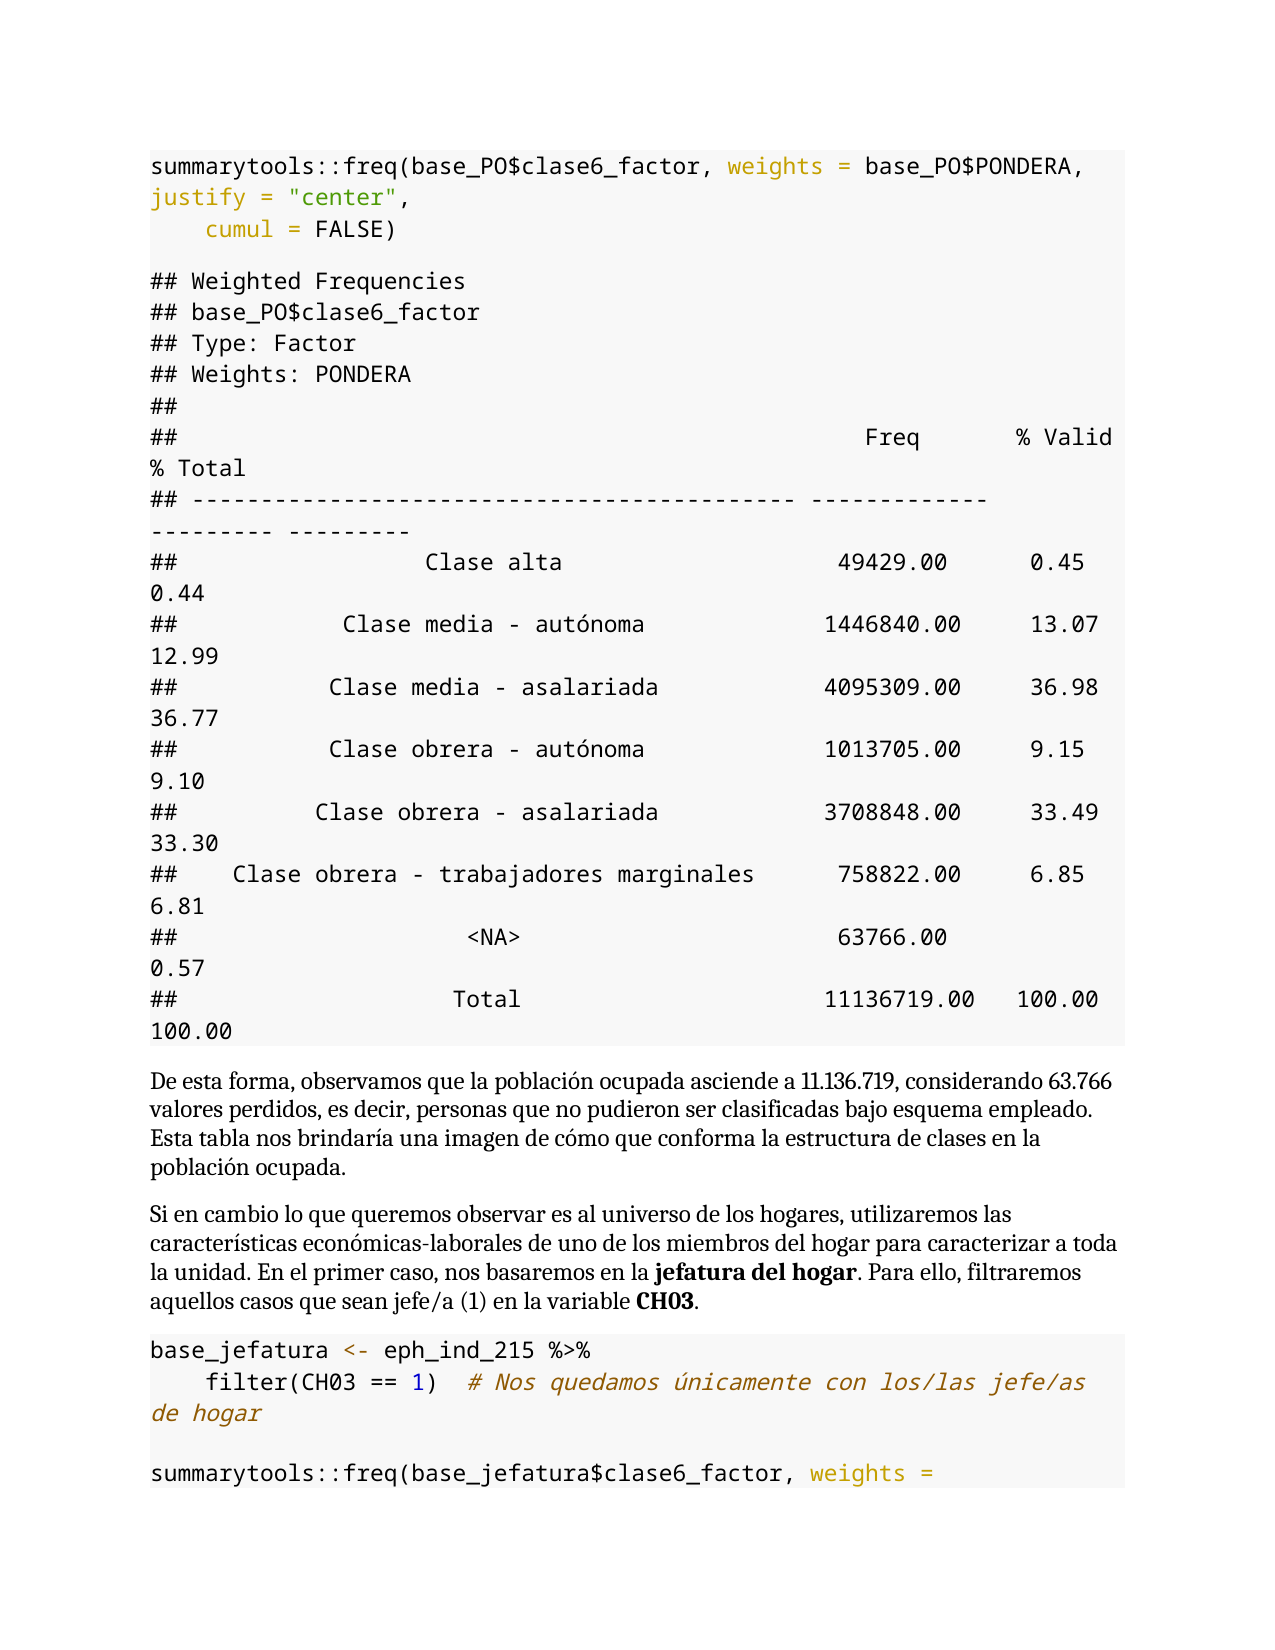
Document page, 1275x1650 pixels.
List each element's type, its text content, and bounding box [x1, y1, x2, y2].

text Si en cambio lo que queremos observar es al universo de los hogares, utilizaremos las características económicas-laborales de uno de los miembros del hogar para caracterizar a toda la unidad. En el primer caso, nos basaremos en la jefatura del hogar. Para ello, filtraremos aquellos casos que sean jefe/a (1) en la variable CH03. [150, 1200, 1125, 1315]
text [150, 150, 1125, 244]
text De esta forma, observamos que la población ocupada asciende a 11.136.719, considerando 63.766 valores perdidos, es decir, personas que no pudieron ser clasificadas bajo esquema empleado. Esta tabla nos brindaría una imagen de cómo que conforma la estructura de clases en la población ocupada. [150, 1067, 1125, 1182]
text ## Weighted Frequencies ## base_PO$clase6_factor ## Type: Factor ## Weights: PONDERA ## ## Freq % Valid % Total ## -------------------------------------------- ------------- --------- --------- ## Clase alta 49429.00 0.45 0.44 ## Clase media - autónoma 1446840.00 13.07 12.99 ## Clase media - asalariada 4095309.00 36.98 36.77 ## Clase obrera - autónoma 1013705.00 9.15 9.10 ## Clase obrera - asalariada 3708848.00 33.49 33.30 ## Clase obrera - trabajadores marginales 758822.00 6.85 6.81 ## <NA> 63766.00 0.57 ## Total 11136719.00 100.00 100.00 [150, 264, 1125, 1046]
